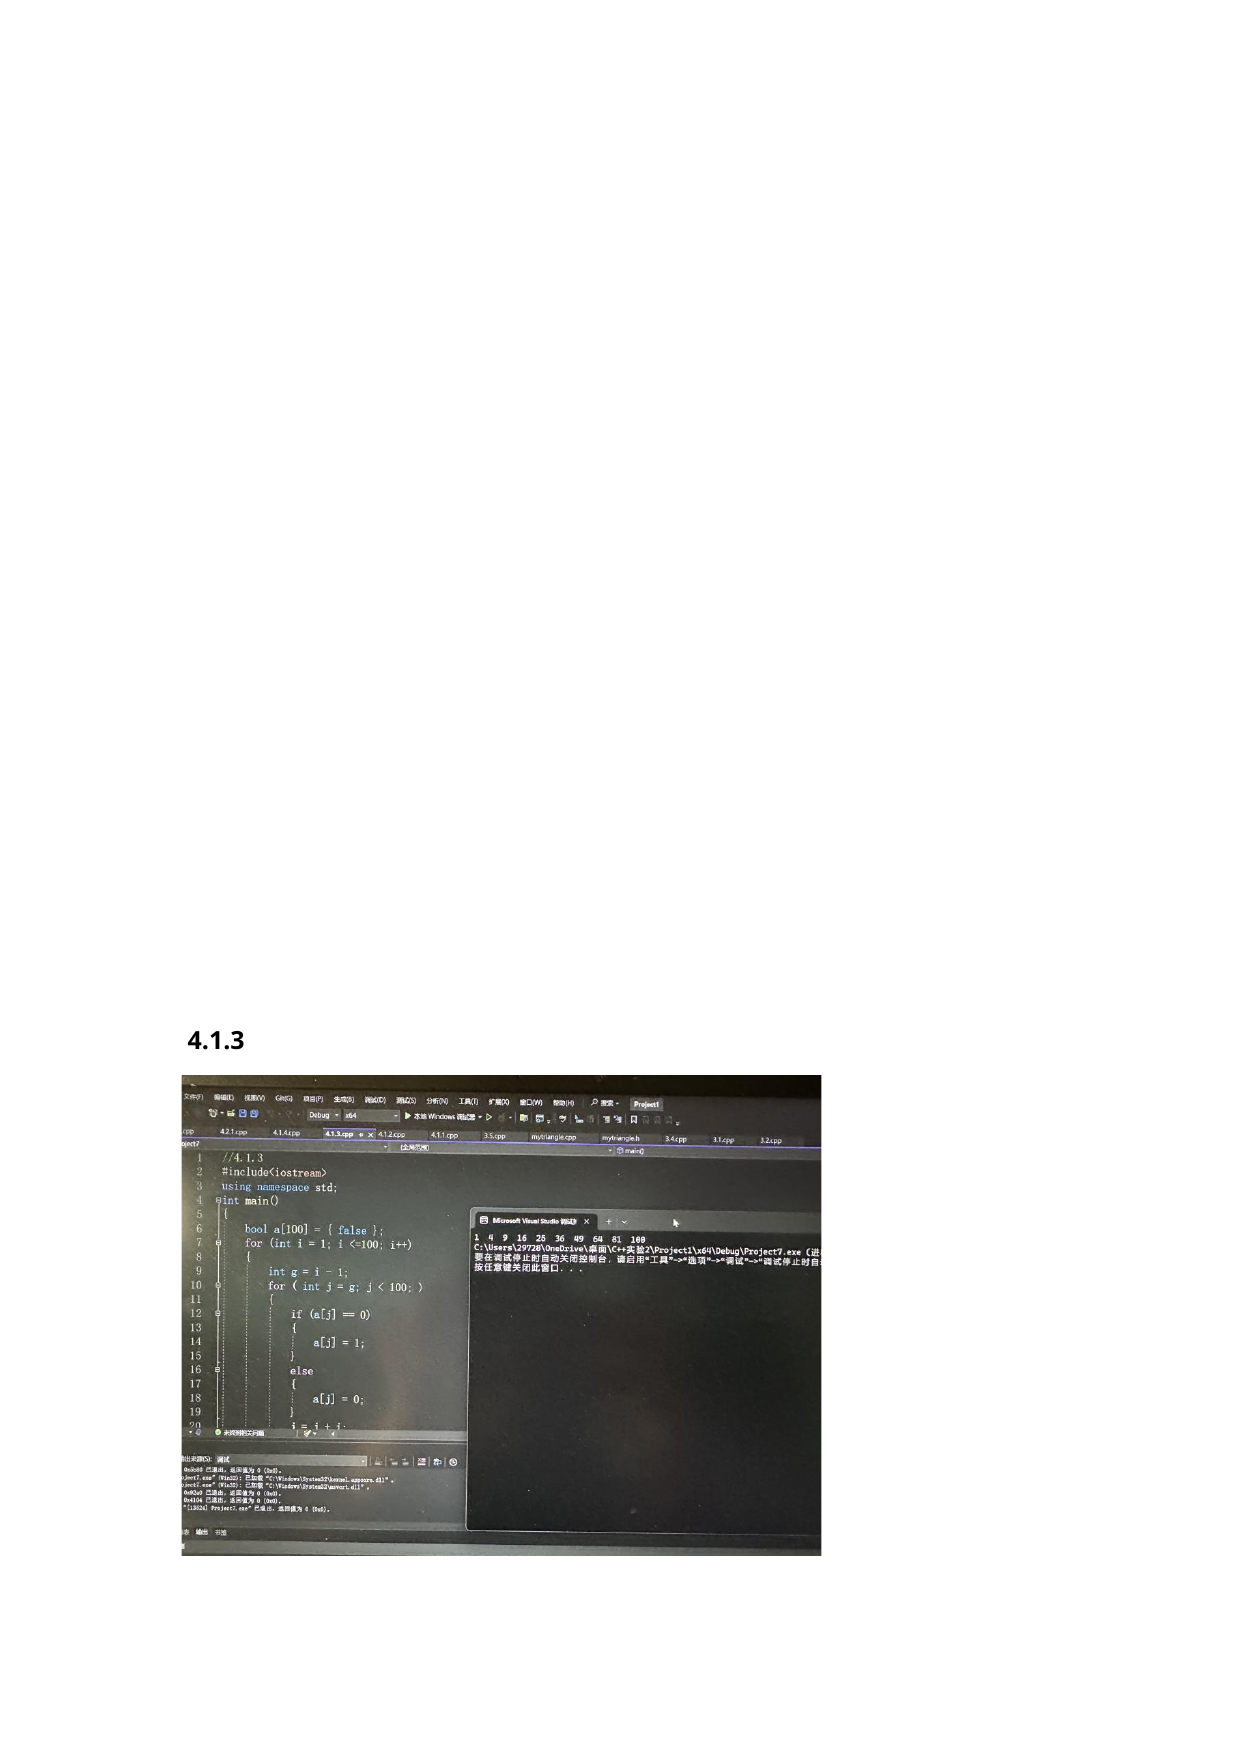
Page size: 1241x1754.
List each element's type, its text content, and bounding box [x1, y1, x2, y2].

text 4.1.3 [187, 1007, 1053, 1072]
picture [181, 1075, 822, 1556]
